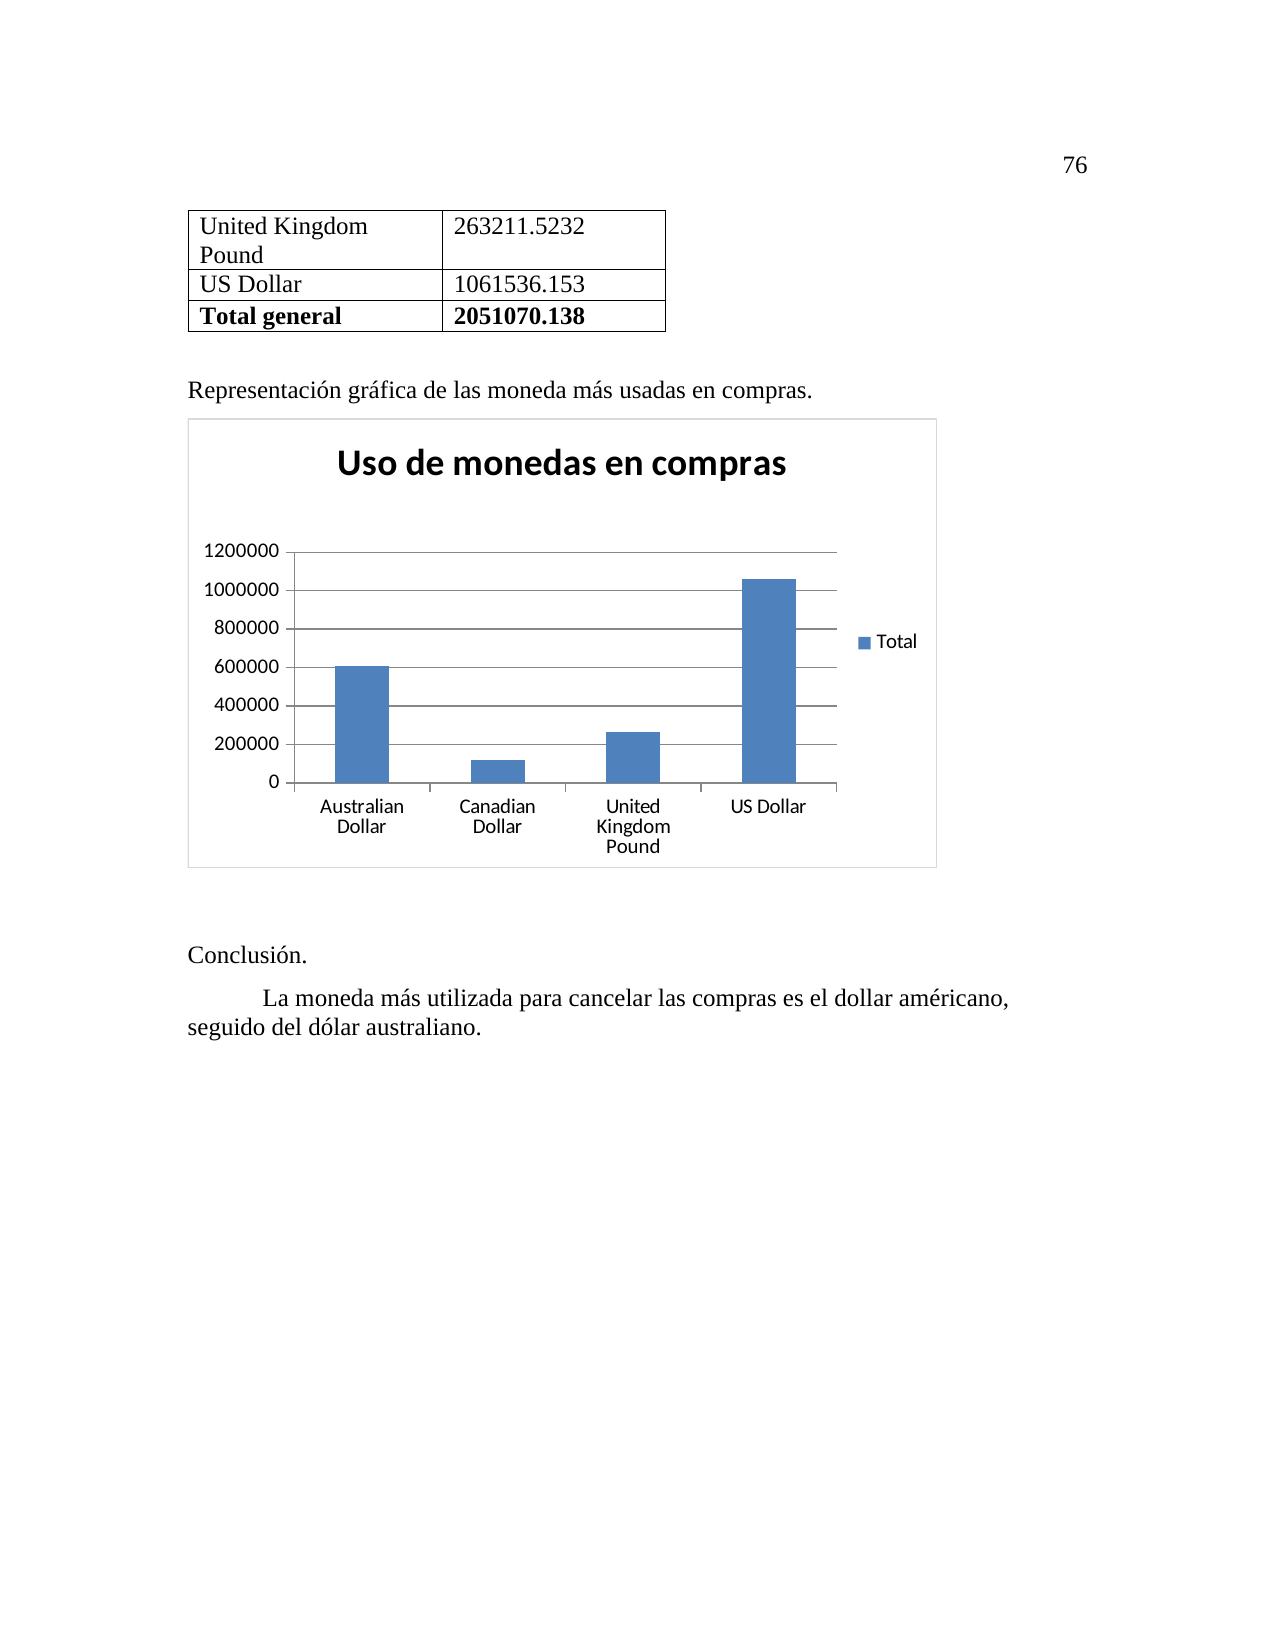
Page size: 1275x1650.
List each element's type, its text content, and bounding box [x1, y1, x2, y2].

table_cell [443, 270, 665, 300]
subtitle Conclusión. [187, 940, 1087, 969]
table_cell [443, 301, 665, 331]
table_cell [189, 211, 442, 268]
text La moneda más utilizada para cancelar las compras es el dollar américano, seguido del dólar australiano. [187, 983, 1087, 1041]
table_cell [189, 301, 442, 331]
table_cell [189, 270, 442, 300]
subtitle Representación gráfica de las moneda más usadas en compras. [187, 375, 1087, 404]
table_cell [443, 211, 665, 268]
